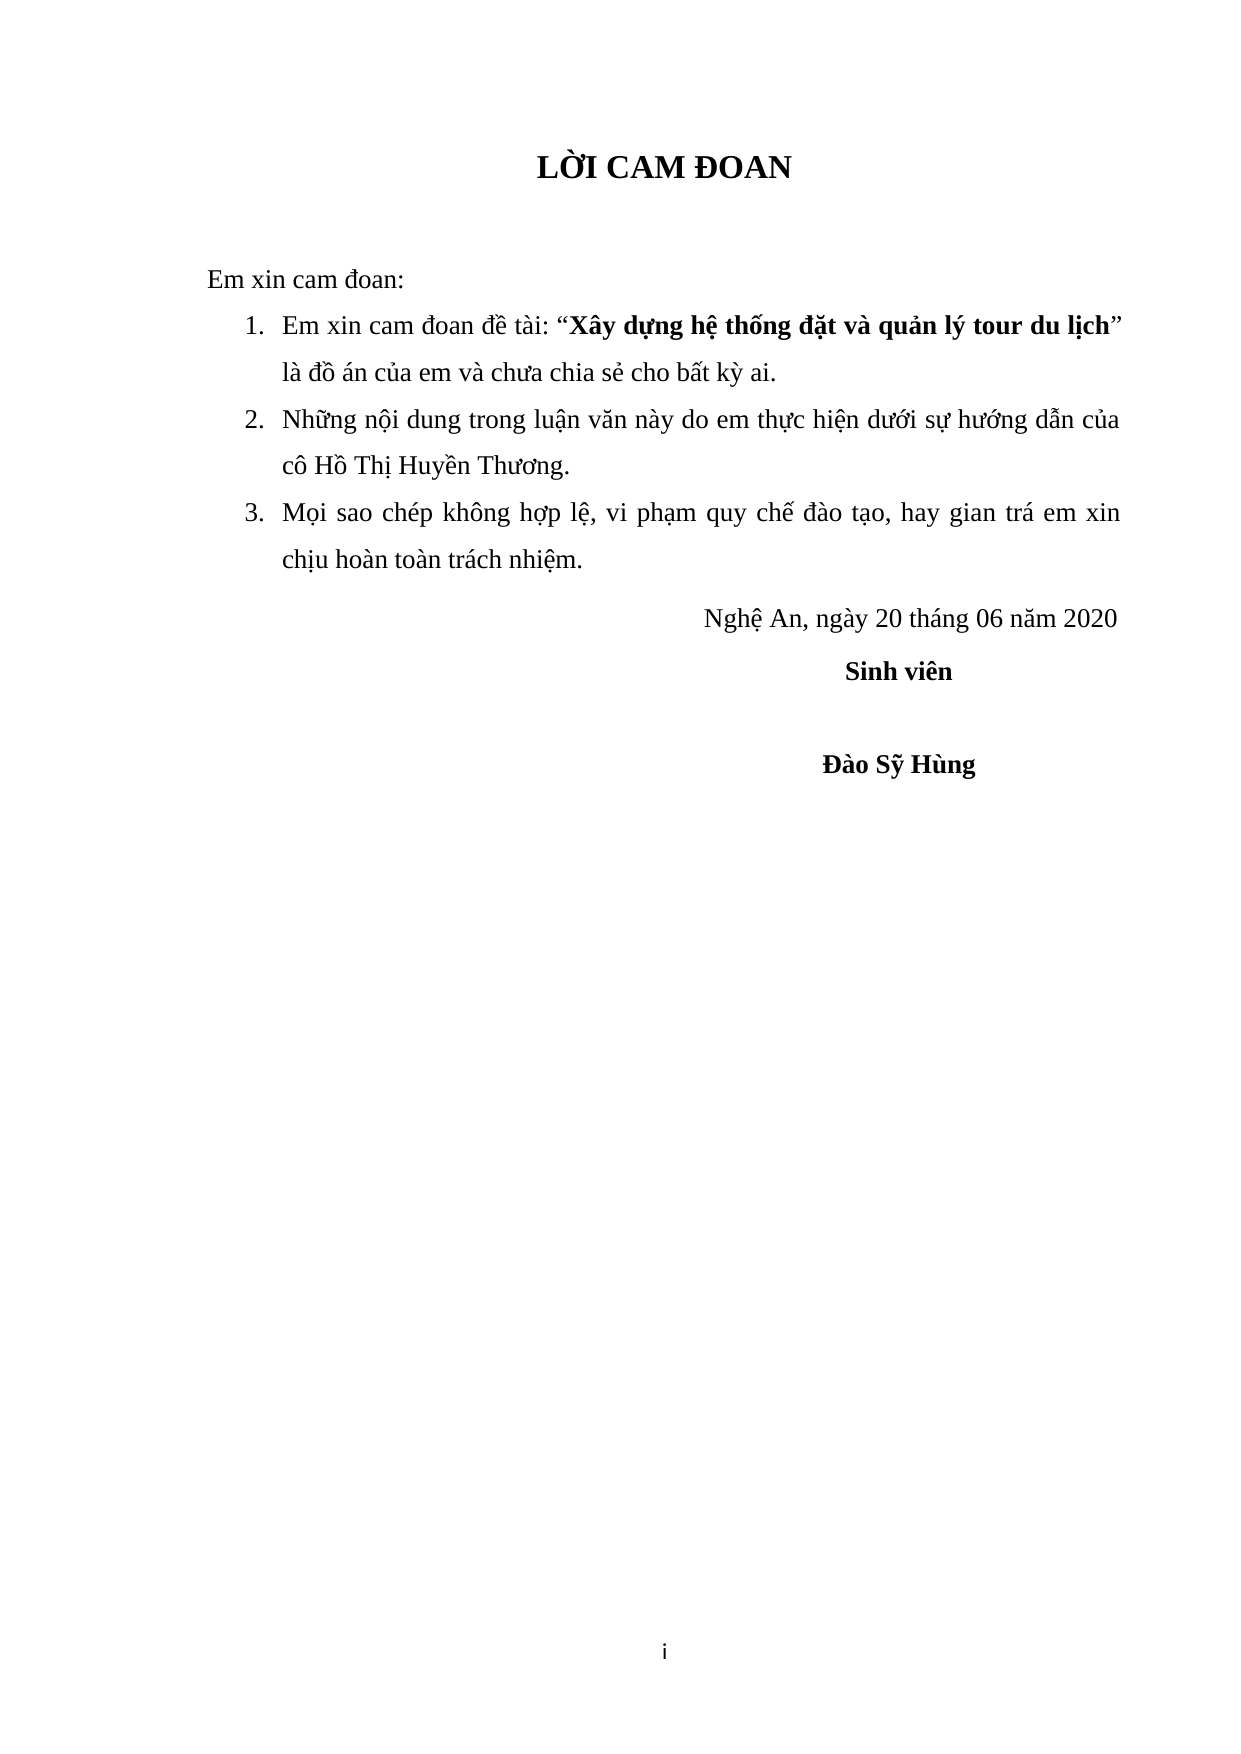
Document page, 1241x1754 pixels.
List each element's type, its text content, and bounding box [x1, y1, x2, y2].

list Đào Sỹ Hùng [676, 748, 1122, 779]
text LỜI CAM ĐOAN [207, 148, 1122, 186]
list Sinh viên [676, 655, 1122, 686]
list Những nội dung trong luận văn này do em thực hiện dưới sự hướng dẫn của cô Hồ Thị Huyền Thương. [244, 403, 1122, 481]
list Mọi sao chép không hợp lệ, vi phạm quy chế đào tạo, hay gian trá em xin chịu hoàn toàn trách nhiệm. [244, 496, 1122, 574]
list Nghệ An, ngày 20 tháng 06 năm 2020 [629, 602, 1122, 633]
list Em xin cam đoan đề tài: “Xây dựng hệ thống đặt và quản lý tour du lịch” là đồ án của em và chưa chia sẻ cho bất kỳ ai. [244, 309, 1122, 387]
text Em xin cam đoan: [207, 263, 1122, 294]
